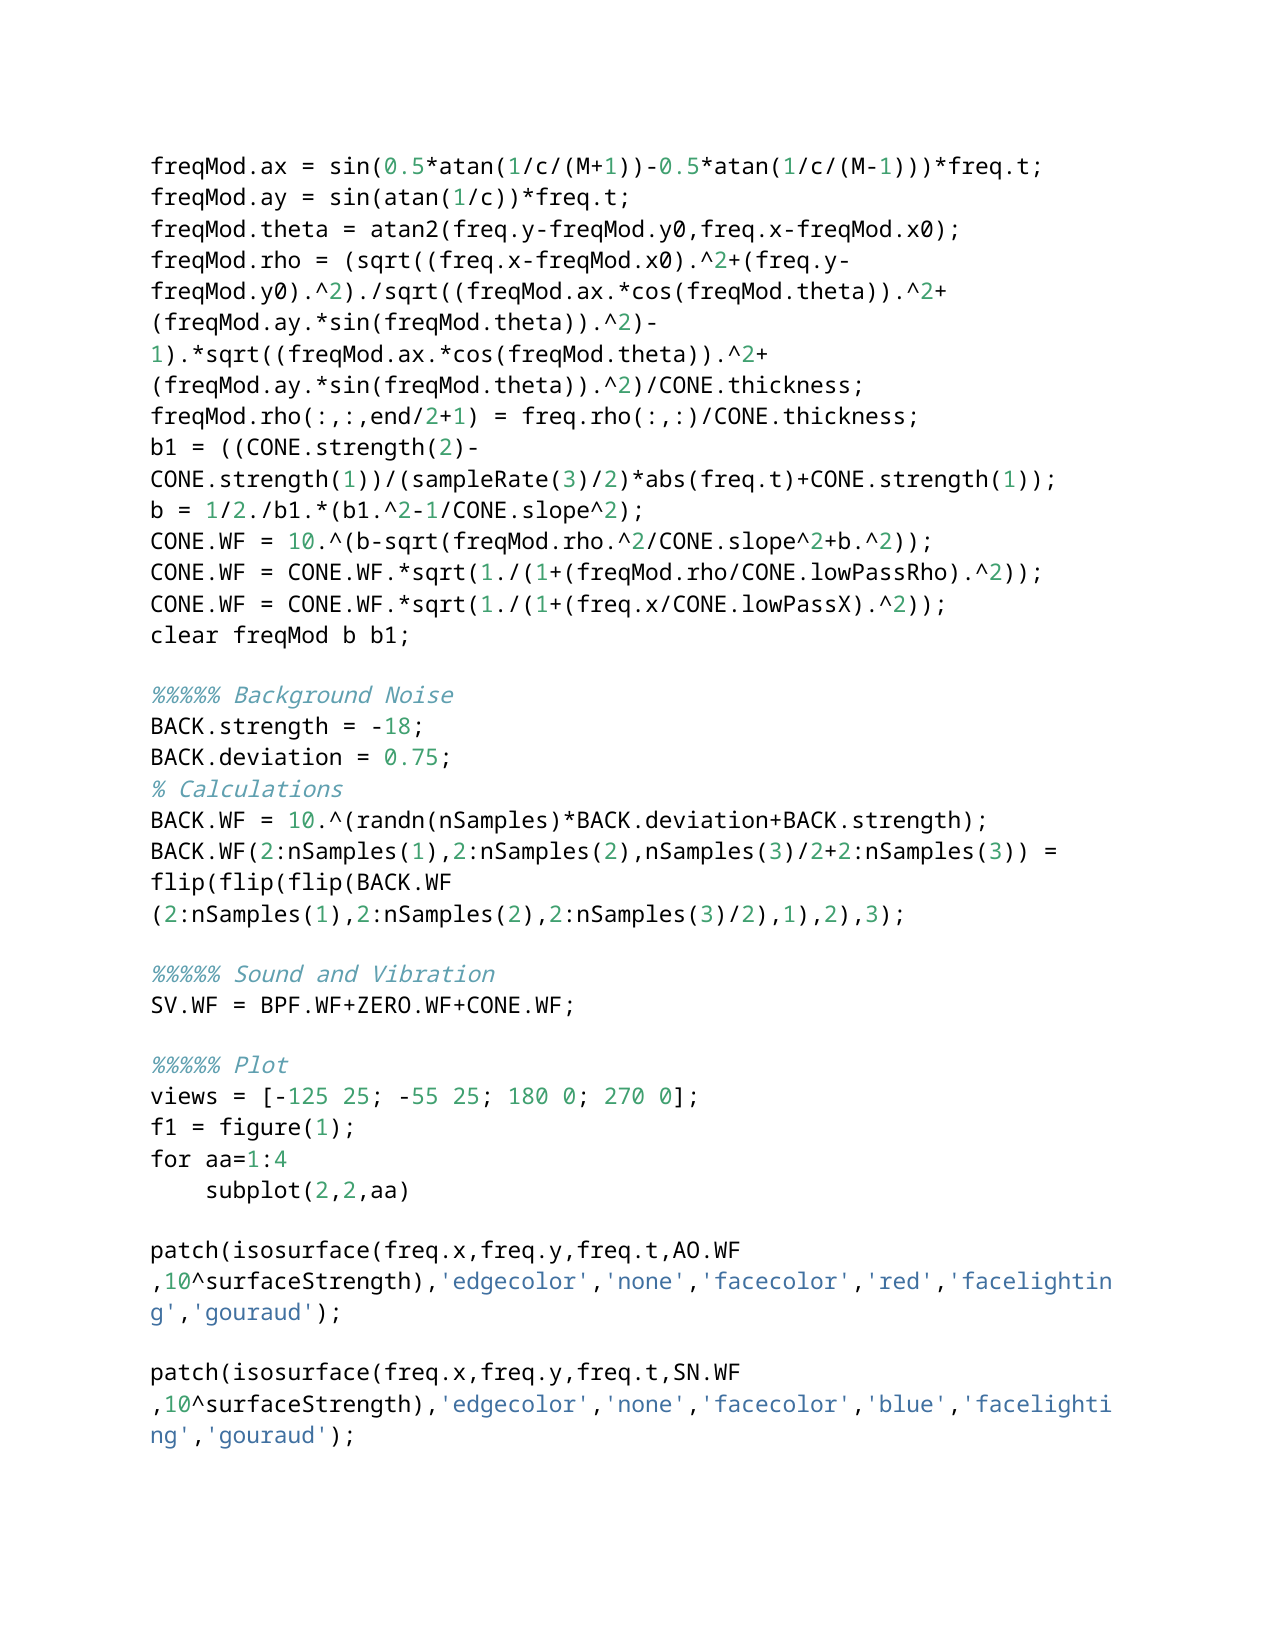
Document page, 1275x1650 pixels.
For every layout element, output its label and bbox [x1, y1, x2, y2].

text [150, 150, 1125, 1479]
